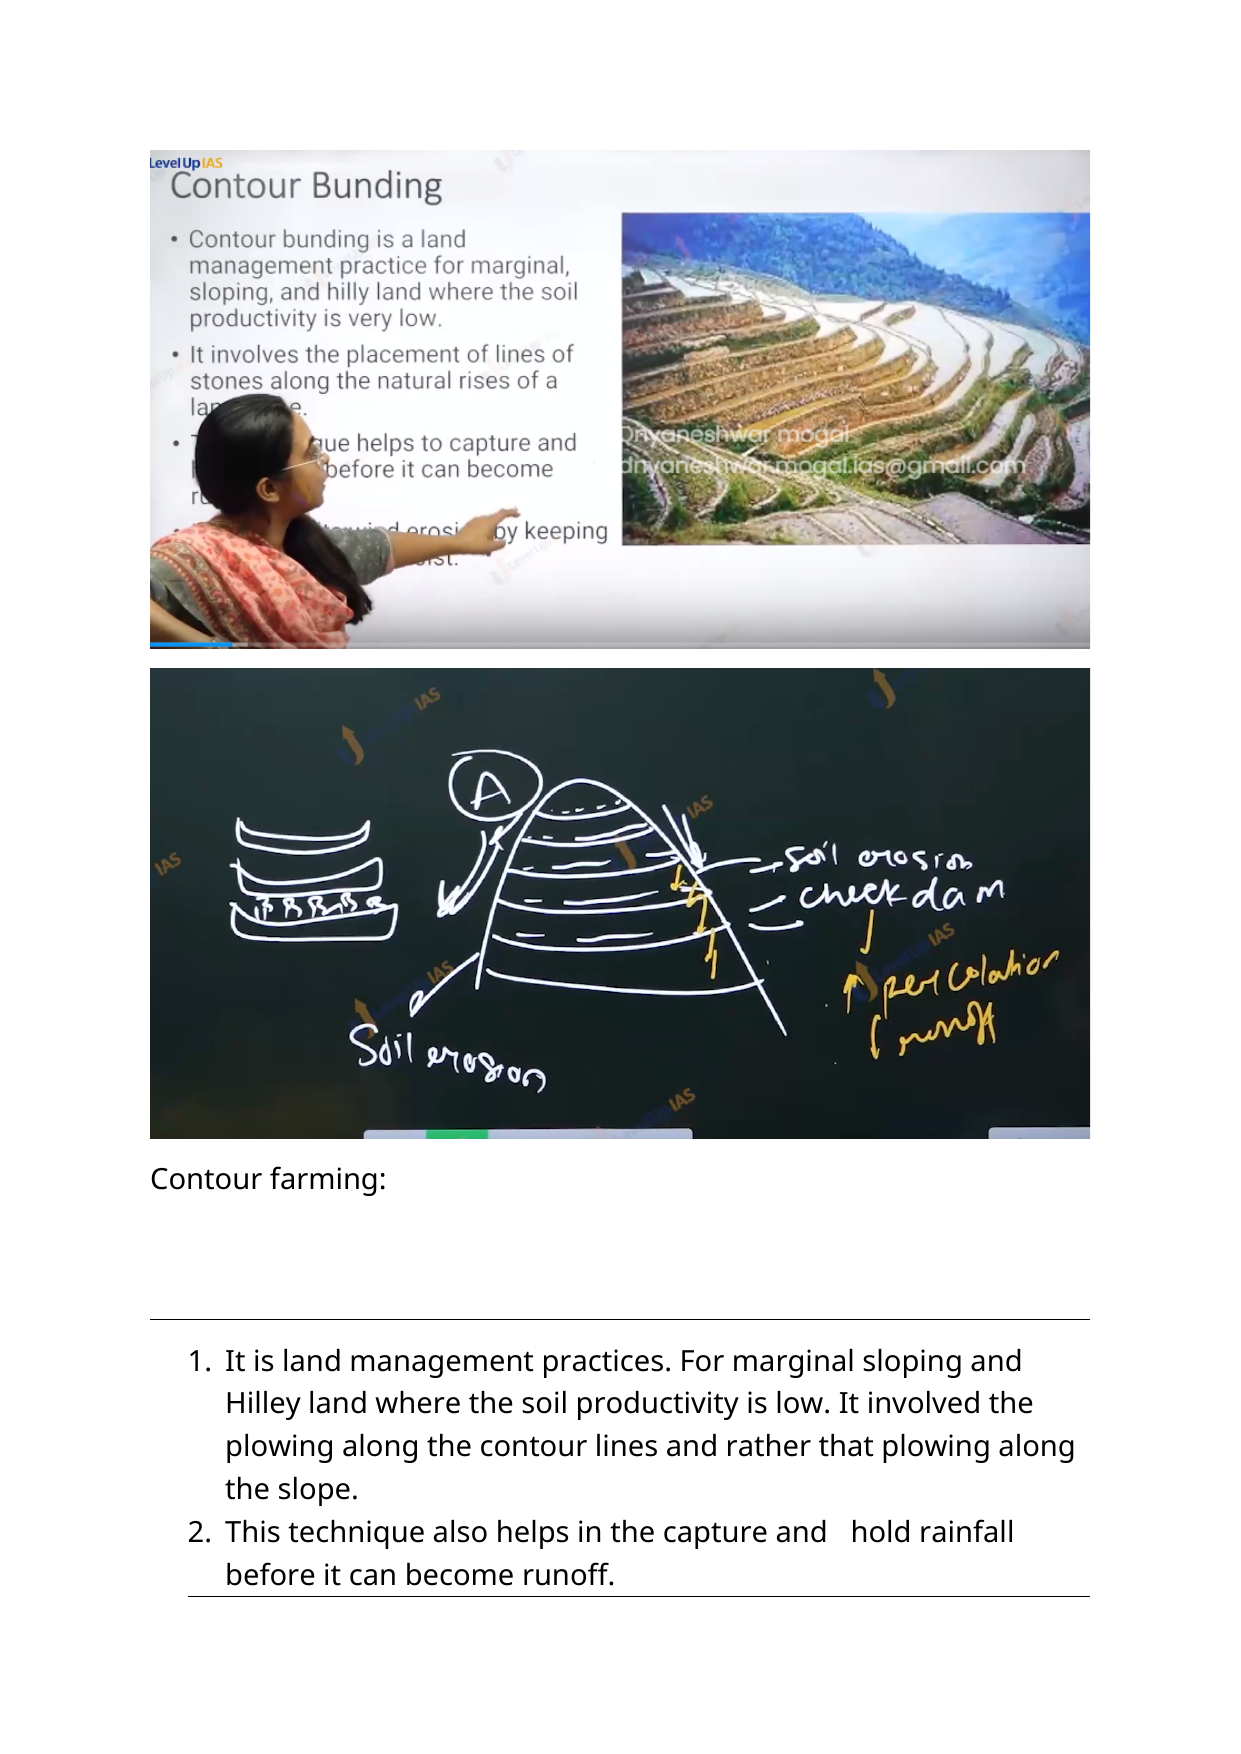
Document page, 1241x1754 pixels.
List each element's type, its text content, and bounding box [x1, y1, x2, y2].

picture [150, 668, 1091, 1139]
text Contour farming: [150, 1158, 1090, 1198]
picture [150, 150, 1091, 649]
list It is land management practices. For marginal sloping and Hilley land where the soil productivity is low. It involved the plowing along the contour lines and rather that plowing along the slope. [187, 1340, 1090, 1508]
list This technique also helps in the capture and hold rainfall before it can become runoff. [187, 1511, 1090, 1597]
